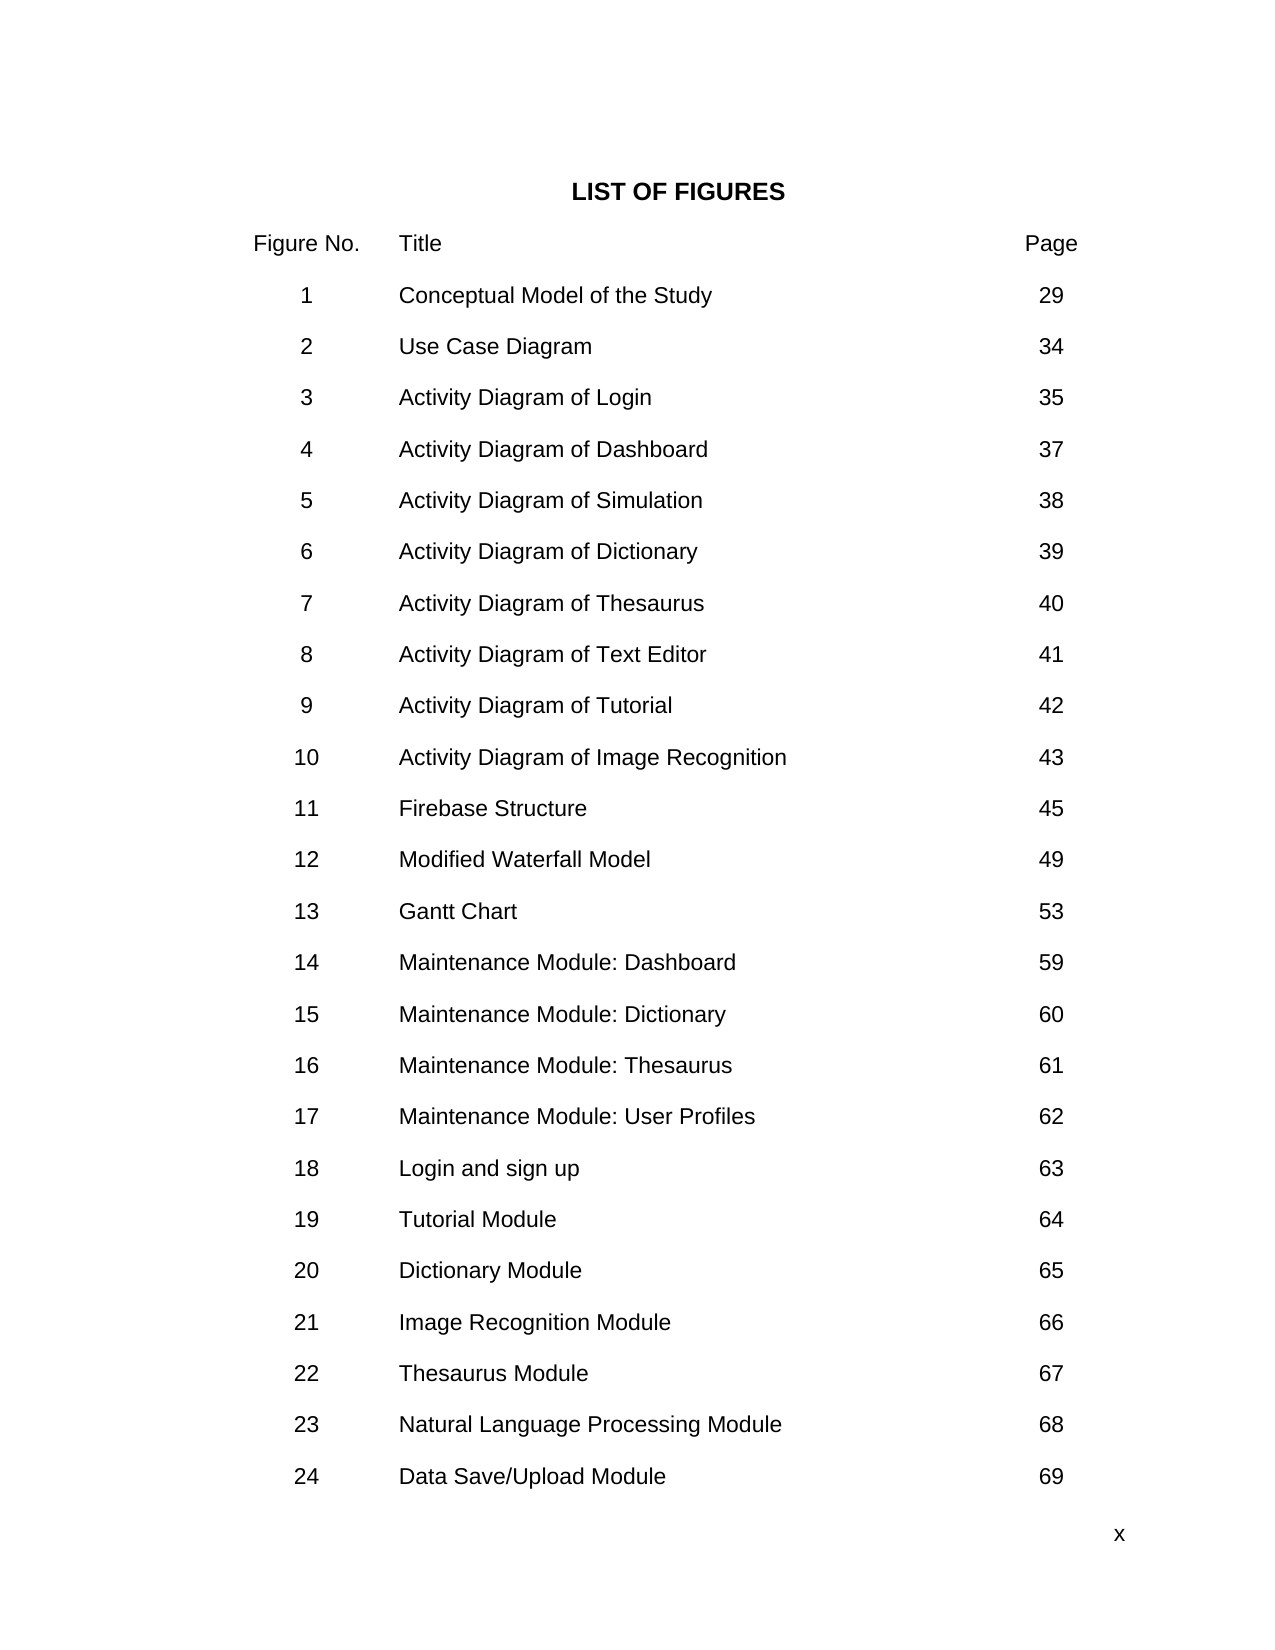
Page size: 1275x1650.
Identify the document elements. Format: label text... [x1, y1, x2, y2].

table_cell Login and sign up [388, 1155, 978, 1206]
table_cell 37 [978, 436, 1124, 487]
table_cell Modified Waterfall Model [388, 846, 978, 898]
table_header Figure No. [226, 230, 387, 282]
table_cell Maintenance Module: Thesaurus [388, 1052, 978, 1103]
text LIST OF FIGURES [225, 176, 1125, 205]
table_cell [388, 1463, 978, 1489]
table_cell 49 [978, 846, 1124, 898]
table_cell 15 [226, 1001, 387, 1052]
table_cell 68 [978, 1411, 1124, 1463]
table_cell 42 [978, 693, 1124, 744]
table_cell 53 [978, 898, 1124, 949]
table_cell Maintenance Module: Dashboard [388, 949, 978, 1001]
table_cell 12 [226, 846, 387, 898]
table_cell Tutorial Module [388, 1206, 978, 1257]
table_cell 24 [226, 1463, 387, 1489]
table_cell 20 [226, 1257, 387, 1309]
table_cell 67 [978, 1360, 1124, 1411]
table_cell 1 [226, 282, 387, 333]
table_cell 13 [226, 898, 387, 949]
table_cell 34 [978, 333, 1124, 384]
table_cell 43 [978, 744, 1124, 795]
table_cell 6 [226, 538, 387, 590]
table_cell Activity Diagram of Thesaurus [388, 590, 978, 641]
table_cell 18 [226, 1155, 387, 1206]
table_cell 19 [226, 1206, 387, 1257]
table_cell 45 [978, 795, 1124, 846]
table_cell 61 [978, 1052, 1124, 1103]
table_cell 59 [978, 949, 1124, 1001]
table_cell Activity Diagram of Dashboard [388, 436, 978, 487]
table_cell Activity Diagram of Login [388, 384, 978, 436]
table_cell 65 [978, 1257, 1124, 1309]
table_header Page [978, 230, 1124, 282]
table_cell Conceptual Model of the Study [388, 282, 978, 333]
table_cell 8 [226, 641, 387, 692]
table_cell 5 [226, 487, 387, 538]
table_cell 9 [226, 693, 387, 744]
table_cell Gantt Chart [388, 898, 978, 949]
table_cell Activity Diagram of Dictionary [388, 538, 978, 590]
table_cell 41 [978, 641, 1124, 692]
table_cell 63 [978, 1155, 1124, 1206]
table_cell 14 [226, 949, 387, 1001]
table_cell Activity Diagram of Image Recognition [388, 744, 978, 795]
table_cell 64 [978, 1206, 1124, 1257]
table_cell 22 [226, 1360, 387, 1411]
table_cell Maintenance Module: User Profiles [388, 1103, 978, 1154]
table_cell 7 [226, 590, 387, 641]
table_cell 29 [978, 282, 1124, 333]
table_cell Dictionary Module [388, 1257, 978, 1309]
table_cell 16 [226, 1052, 387, 1103]
table_cell Use Case Diagram [388, 333, 978, 384]
table_cell Activity Diagram of Tutorial [388, 693, 978, 744]
table_cell Firebase Structure [388, 795, 978, 846]
table_cell 69 [978, 1463, 1124, 1489]
table_cell Activity Diagram of Text Editor [388, 641, 978, 692]
table_cell Maintenance Module: Dictionary [388, 1001, 978, 1052]
table_cell 39 [978, 538, 1124, 590]
table_cell 11 [226, 795, 387, 846]
table_cell 38 [978, 487, 1124, 538]
table_cell Thesaurus Module [388, 1360, 978, 1411]
table_cell 3 [226, 384, 387, 436]
table_cell Image Recognition Module [388, 1309, 978, 1360]
table_cell 35 [978, 384, 1124, 436]
table_cell 2 [226, 333, 387, 384]
table_cell 10 [226, 744, 387, 795]
table_cell Activity Diagram of Simulation [388, 487, 978, 538]
table_cell 60 [978, 1001, 1124, 1052]
table_cell Natural Language Processing Module [388, 1411, 978, 1463]
table_cell 4 [226, 436, 387, 487]
table_cell 17 [226, 1103, 387, 1154]
table_cell 66 [978, 1309, 1124, 1360]
table_header Title [388, 230, 978, 282]
table_cell 21 [226, 1309, 387, 1360]
table_cell 23 [226, 1411, 387, 1463]
table_cell 62 [978, 1103, 1124, 1154]
table_cell 40 [978, 590, 1124, 641]
